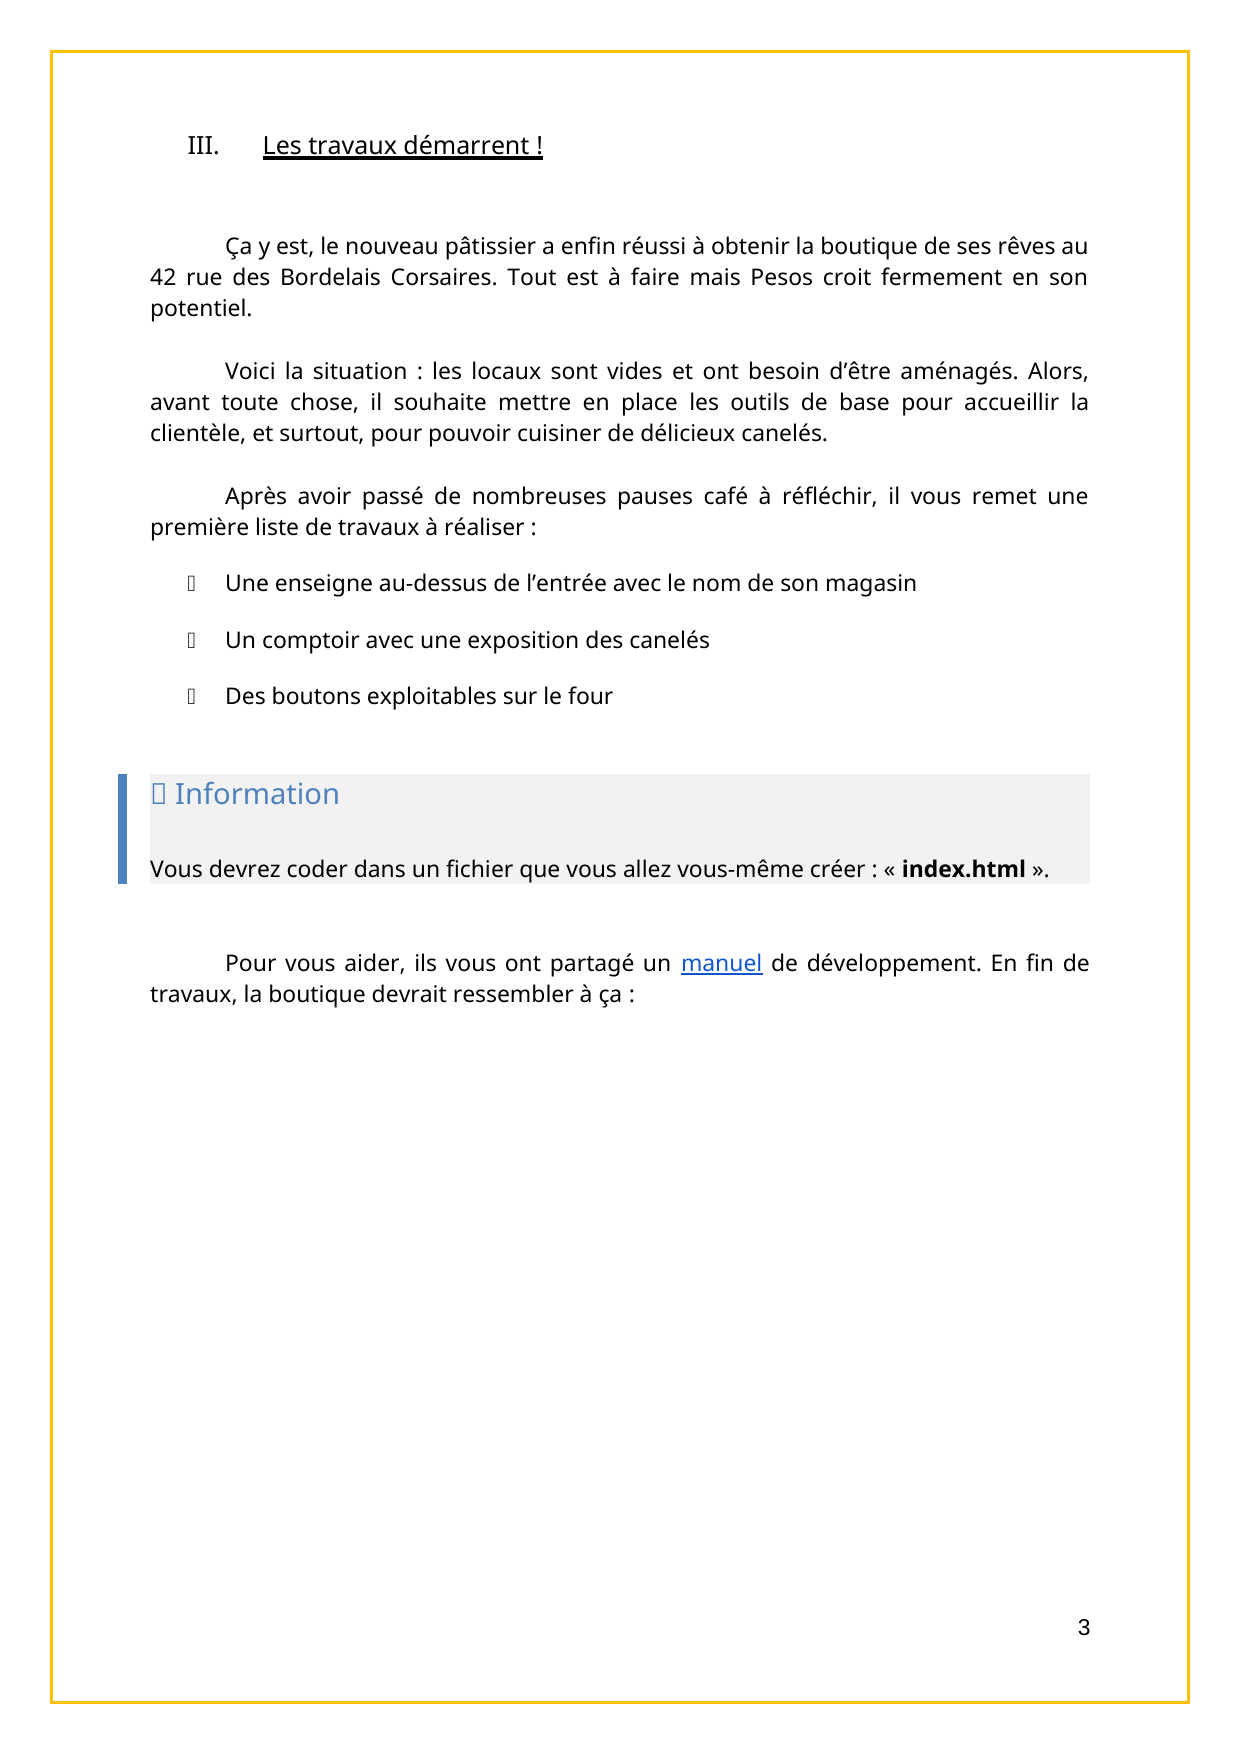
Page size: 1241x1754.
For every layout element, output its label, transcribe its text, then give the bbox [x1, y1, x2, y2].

text Ça y est, le nouveau pâtissier a enfin réussi à obtenir la boutique de ses rêves au 42 rue des Bordelais Corsaires. Tout est à faire mais Pesos croit fermement en son potentiel. [150, 230, 1090, 324]
text Après avoir passé de nombreuses pauses café à réfléchir, il vous remet une première liste de travaux à réaliser : [150, 480, 1090, 542]
text Information [150, 774, 1090, 813]
text Un comptoir avec une exposition des canelés [187, 624, 1090, 655]
text Pour vous aider, ils vous ont partagé un manuel de développement. En fin de travaux, la boutique devrait ressembler à ça : [150, 947, 1090, 1009]
title Les travaux démarrent ! [187, 128, 1090, 162]
text Vous devrez coder dans un fichier que vous allez vous-même créer : « index.html ». [150, 853, 1090, 884]
text Des boutons exploitables sur le four [187, 680, 1090, 711]
text Une enseigne au-dessus de l’entrée avec le nom de son magasin [187, 567, 1090, 599]
text Voici la situation : les locaux sont vides et ont besoin d’être aménagés. Alors, avant toute chose, il souhaite mettre en place les outils de base pour accueillir la clientèle, et surtout, pour pouvoir cuisiner de délicieux canelés. [150, 355, 1090, 449]
